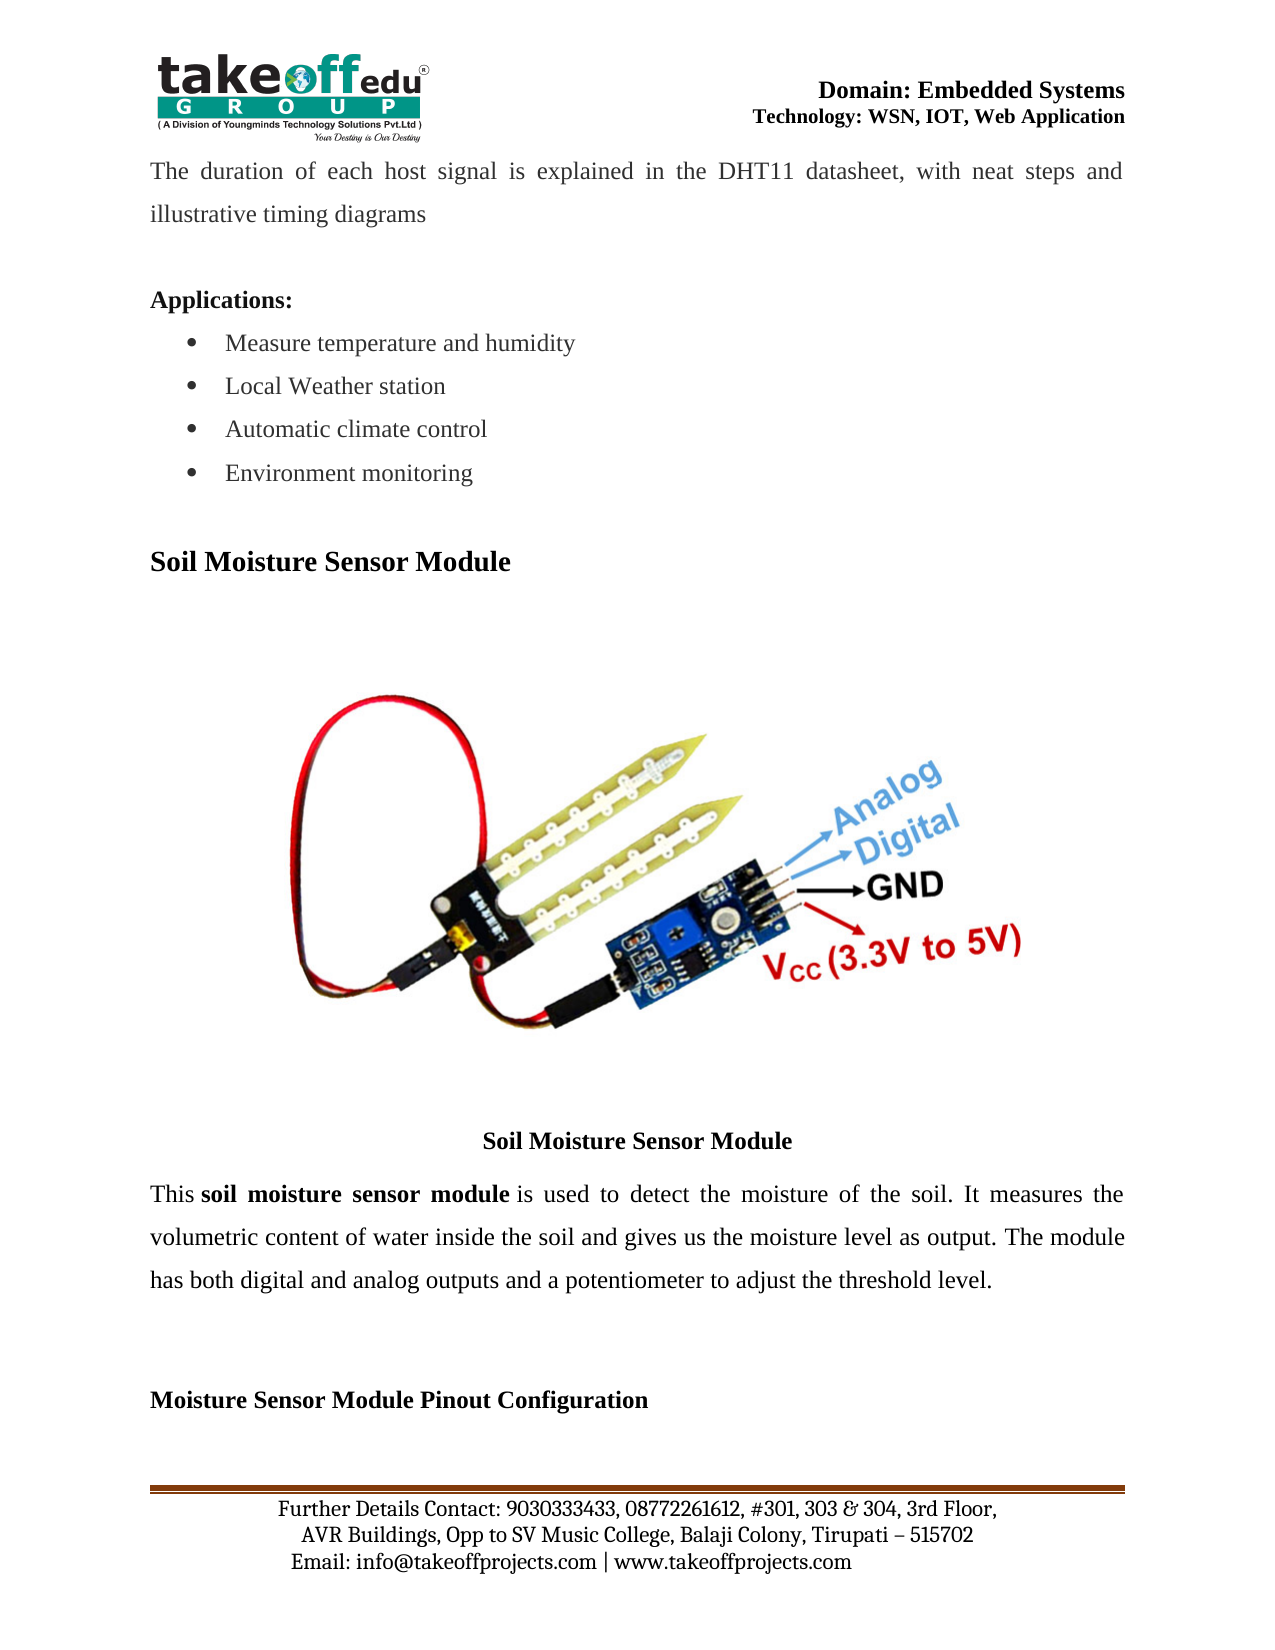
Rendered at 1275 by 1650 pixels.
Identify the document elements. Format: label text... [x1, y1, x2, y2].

list Measure temperature and humidity [187, 328, 1125, 357]
list Automatic climate control [187, 414, 1125, 443]
list Environment monitoring [187, 458, 1125, 486]
text Soil Moisture Sensor Module [150, 544, 1125, 577]
text Moisture Sensor Module Pinout Configuration [150, 1385, 1125, 1414]
text Applications: [150, 285, 1125, 314]
text Soil Moisture Sensor Module [150, 1126, 1125, 1155]
text This soil moisture sensor module is used to detect the moisture of the soil. It measures the volumetric content of water inside the soil and gives us the moisture level as output. The module has both digital and analog outputs and a potentiometer to adjust the threshold level. [150, 1179, 1125, 1294]
text The duration of each host signal is explained in the DHT11 datasheet, with neat steps and illustrative timing diagrams [150, 156, 1125, 228]
list Local Weather station [187, 371, 1125, 400]
picture [276, 612, 1027, 1113]
picture [150, 54, 434, 156]
